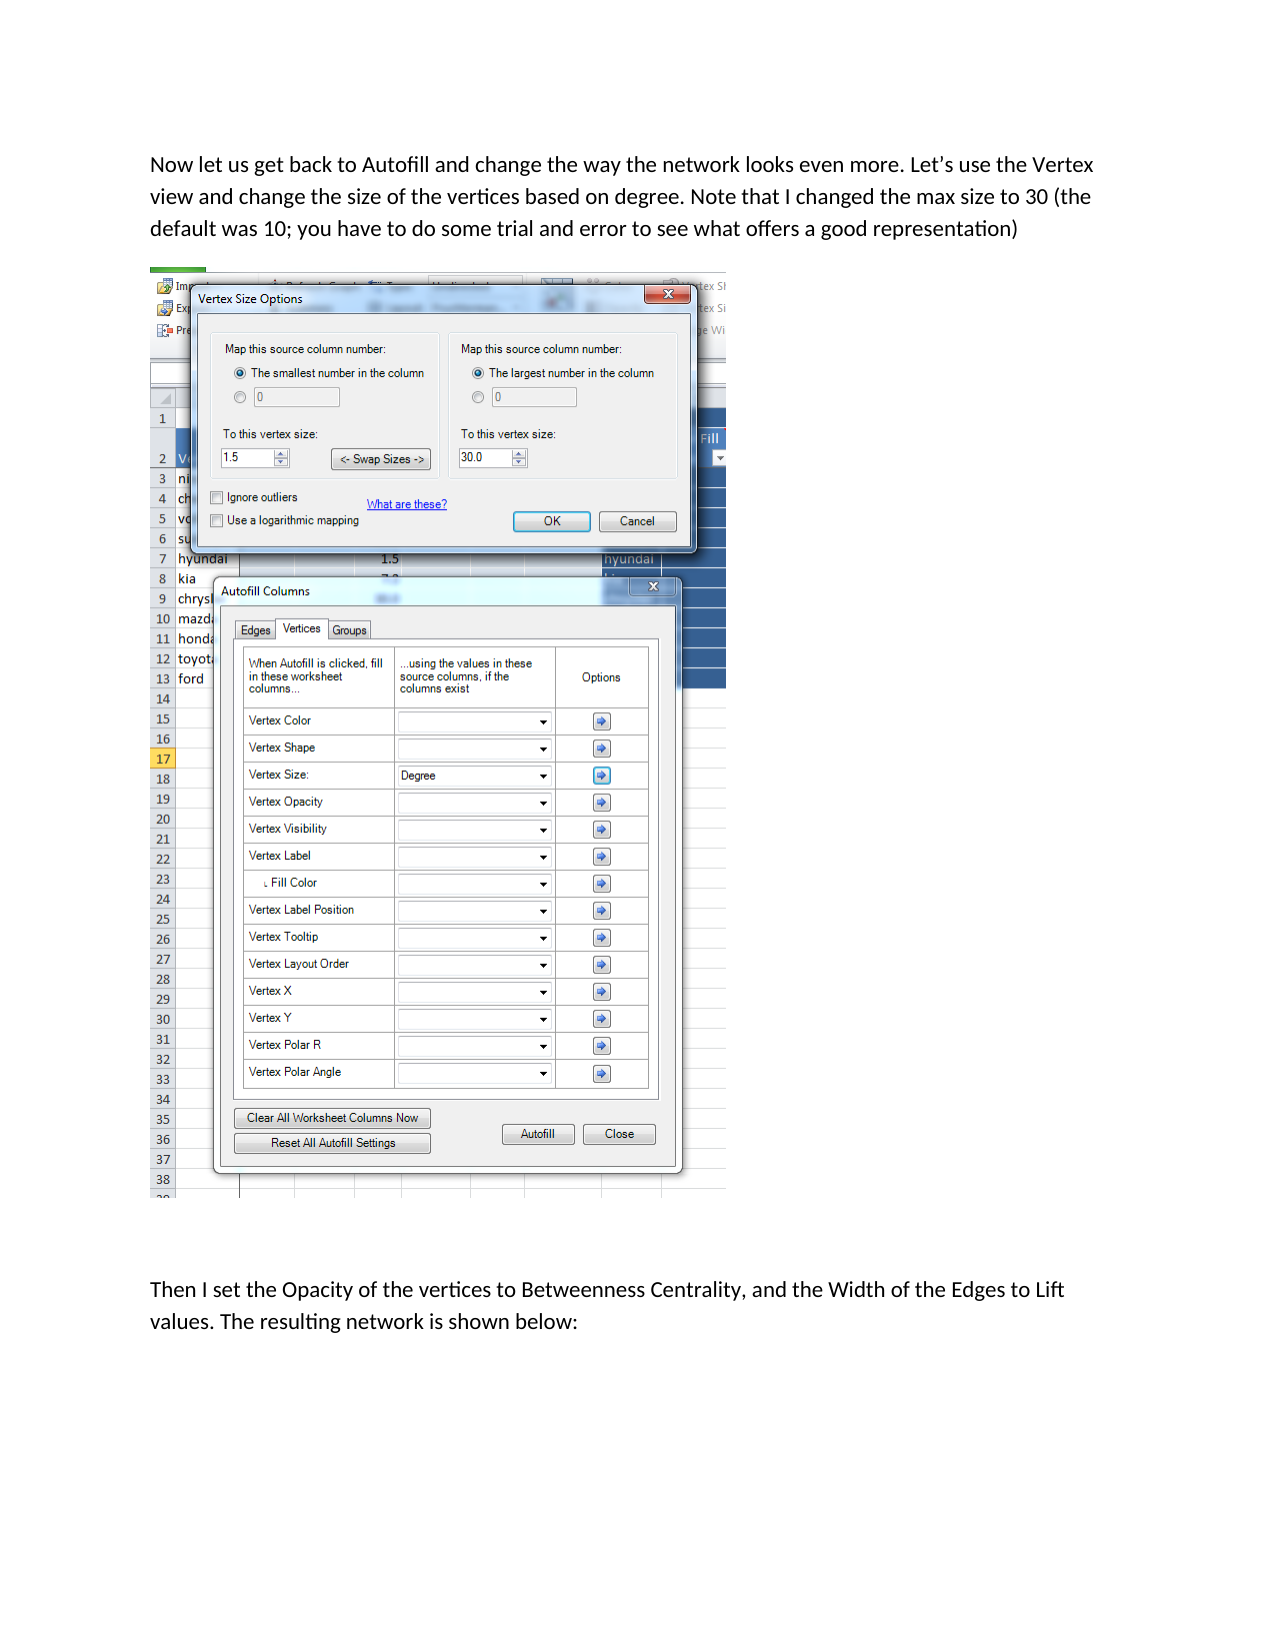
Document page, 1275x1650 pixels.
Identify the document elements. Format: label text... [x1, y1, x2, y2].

picture [150, 267, 726, 1198]
text Now let us get back to Autofill and change the way the network looks even more. Let’s use the Vertex view and change the size of the vertices based on degree. Note that I changed the max size to 30 (the default was 10; you have to do some trial and error to see what offers a good representation) [150, 150, 1125, 242]
text Then I set the Opacity of the vertices to Betweenness Centrality, and the Width of the Edges to Lift values. The resulting network is shown below: [150, 1275, 1125, 1336]
